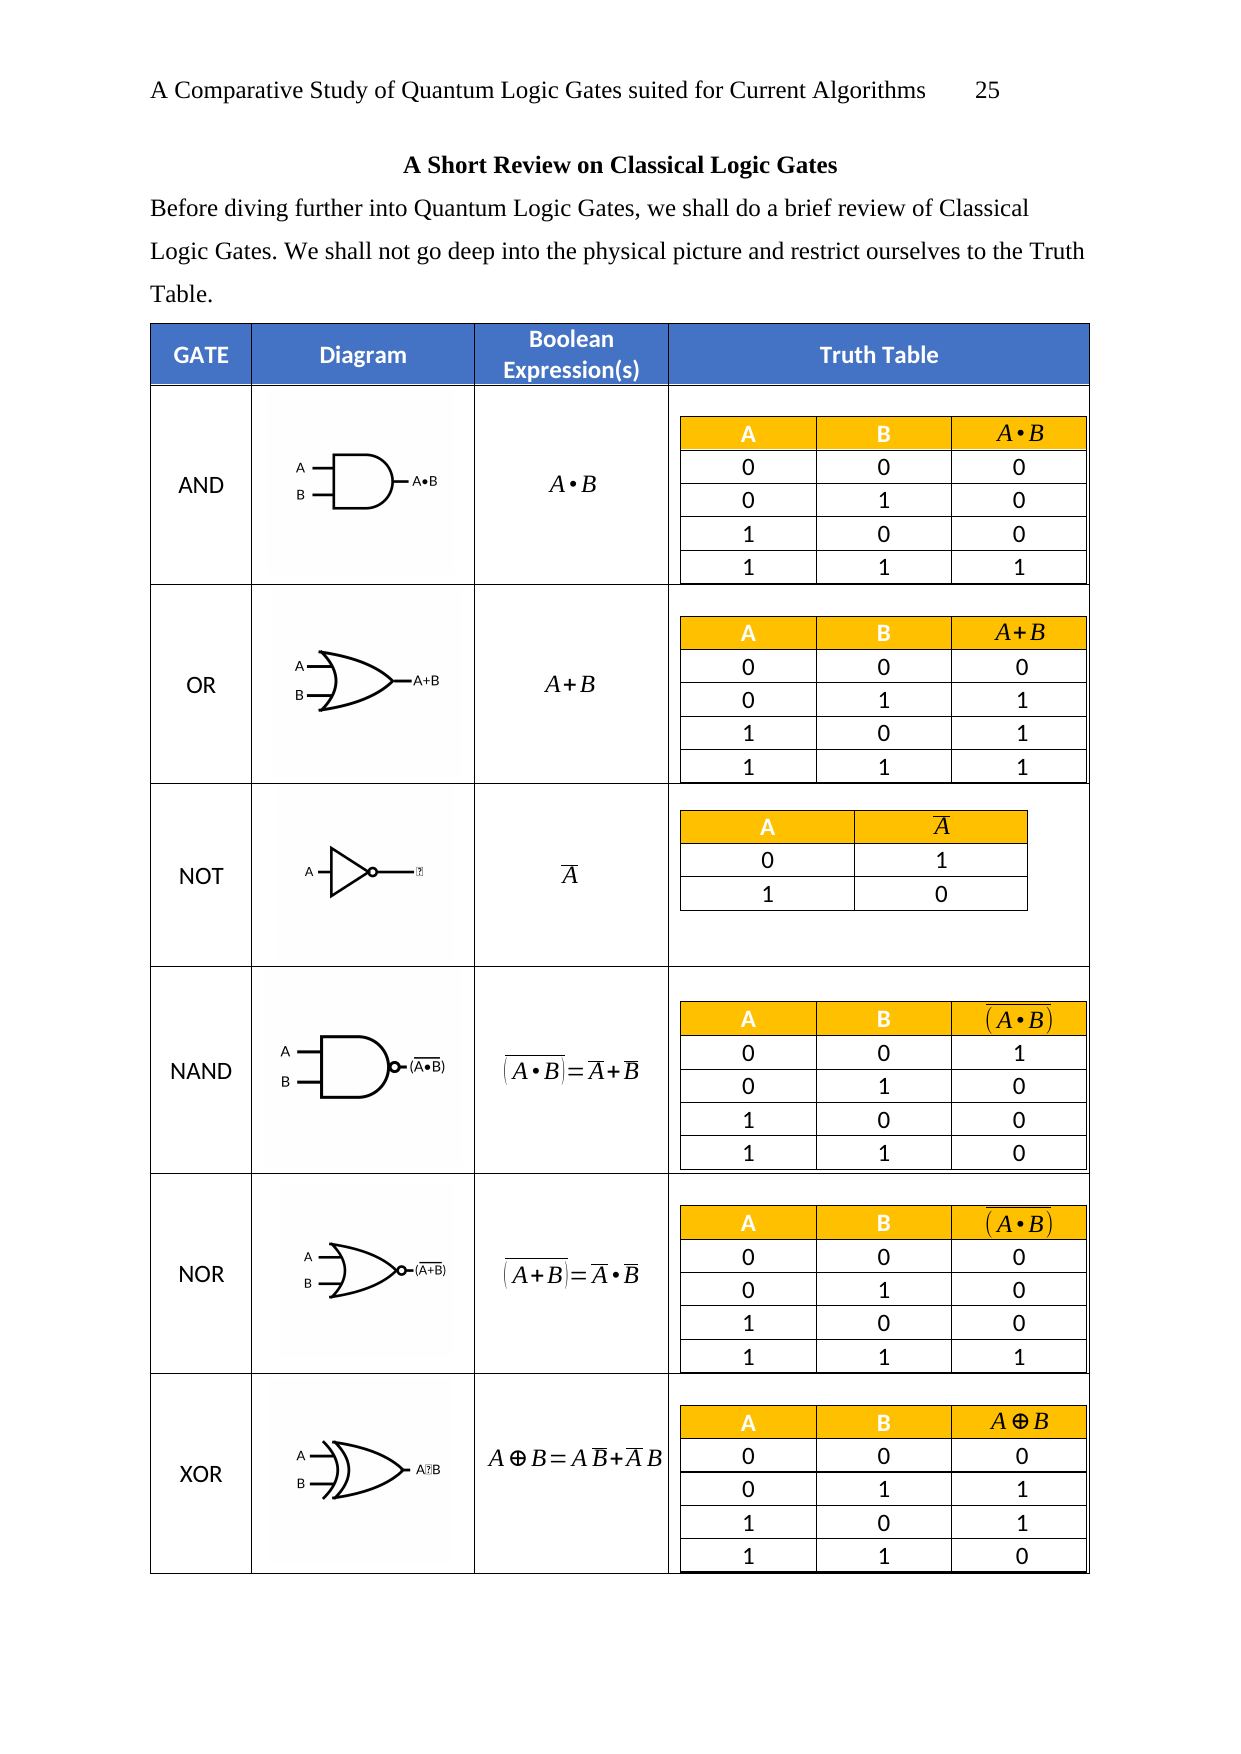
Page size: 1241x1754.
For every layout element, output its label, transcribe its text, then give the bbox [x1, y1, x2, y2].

table_cell [669, 1174, 1089, 1373]
table_cell [475, 386, 668, 584]
picture [270, 586, 462, 777]
table_cell [252, 386, 474, 584]
table_cell [669, 784, 1089, 966]
table_header GATE [151, 324, 251, 384]
table_cell [669, 585, 1089, 783]
table_cell NOR [151, 1174, 251, 1373]
table_cell [669, 386, 1089, 584]
table_cell [252, 784, 474, 966]
table_cell NAND [151, 967, 251, 1173]
picture [278, 784, 454, 960]
table_cell NOT [151, 784, 251, 966]
table_cell [475, 784, 668, 966]
table_cell XOR [151, 1374, 251, 1573]
text Before diving further into Quantum Logic Gates, we shall do a brief review of Classical Logic Gates. We shall not go deep into the physical picture and restrict ourselves to the Truth Table. [150, 193, 1090, 308]
table_cell [669, 967, 1089, 1173]
picture [262, 967, 463, 1167]
picture [279, 1183, 453, 1358]
table_header Diagram [252, 324, 474, 384]
picture [268, 1378, 452, 1562]
table_cell [252, 1374, 474, 1573]
table_cell [252, 1174, 474, 1373]
table_cell [669, 1374, 1089, 1573]
table_cell [475, 1374, 668, 1573]
table_cell [252, 585, 474, 783]
table_cell [475, 967, 668, 1173]
subtitle A Short Review on Classical Logic Gates [150, 150, 1090, 179]
table_header Truth Table [669, 324, 1089, 384]
table_cell [475, 585, 668, 783]
table_cell OR [151, 585, 251, 783]
picture [267, 388, 454, 575]
table_cell AND [151, 386, 251, 584]
table_header Boolean Expression(s) [475, 324, 668, 384]
table_cell [475, 1174, 668, 1373]
table_cell [252, 967, 474, 1173]
